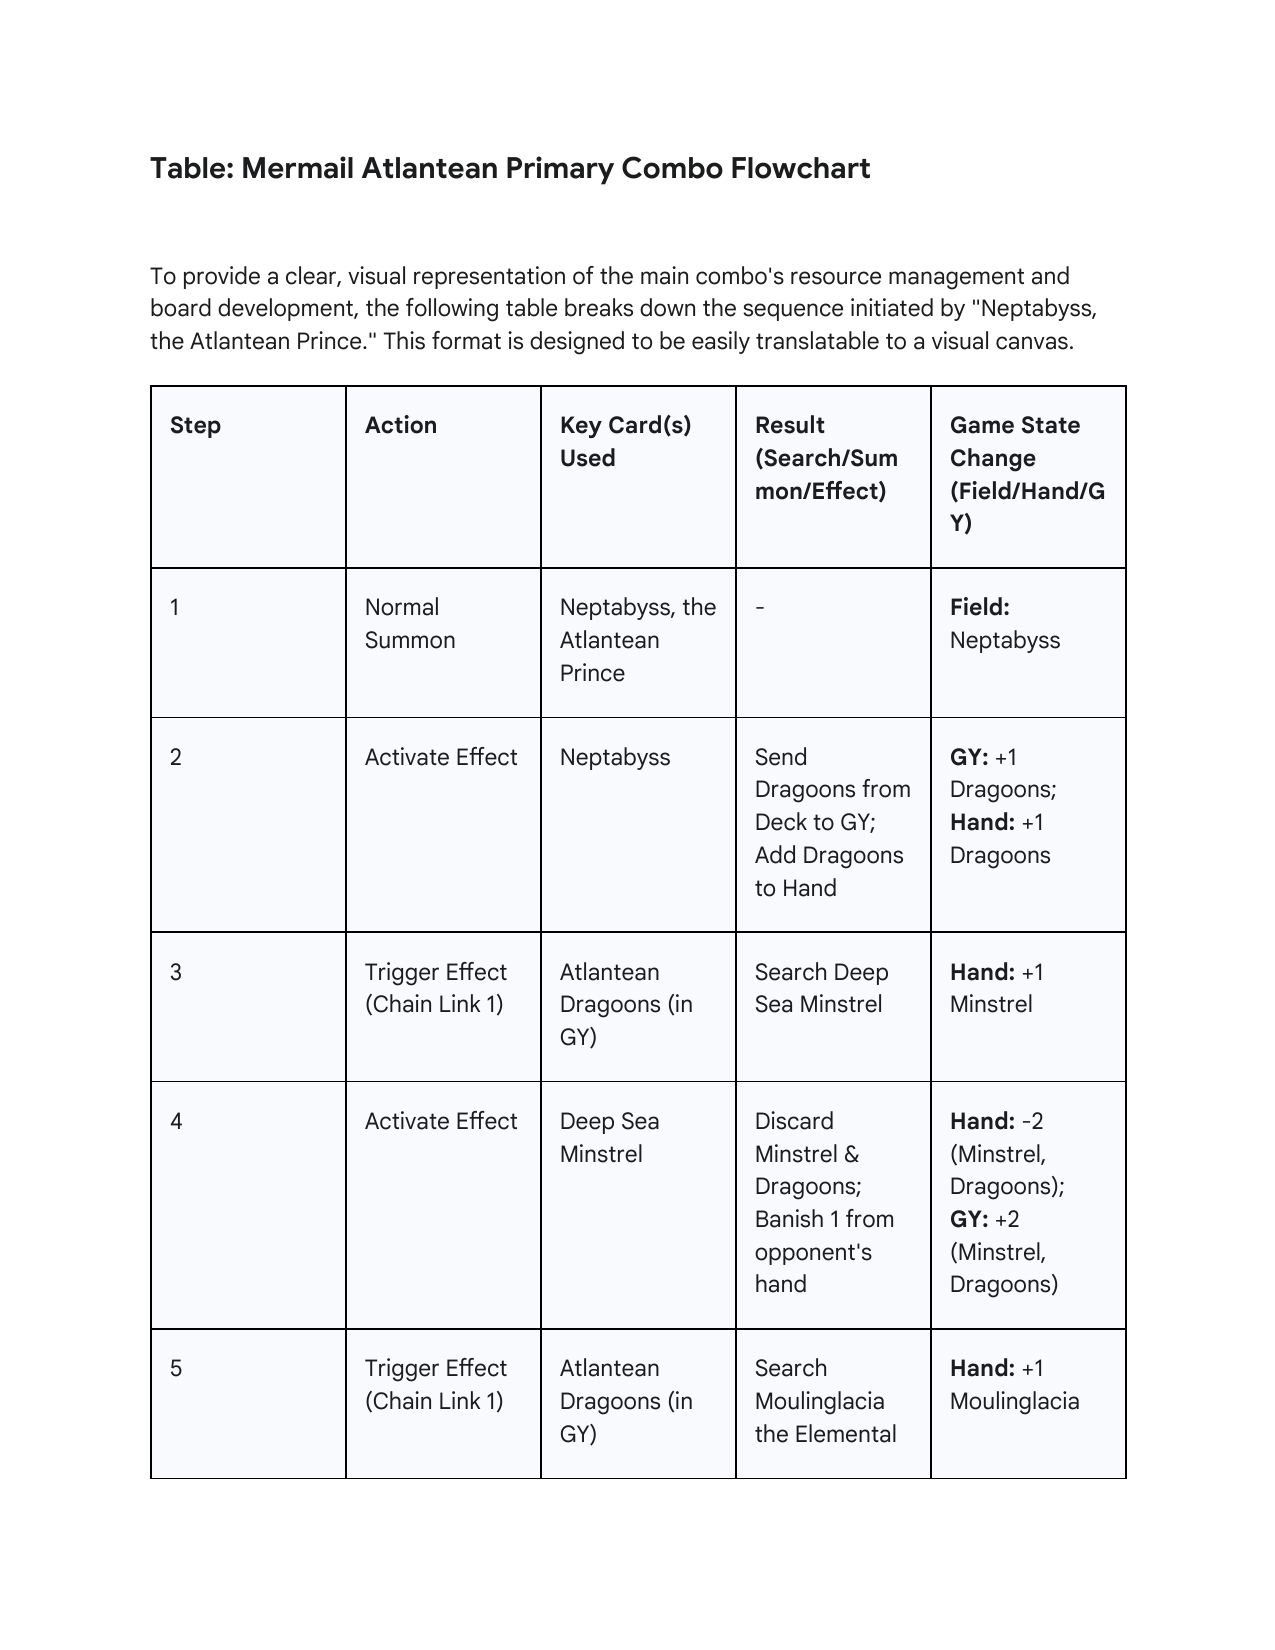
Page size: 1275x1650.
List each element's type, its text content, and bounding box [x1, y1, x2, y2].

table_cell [347, 1330, 540, 1477]
subtitle Table: Mermail Atlantean Primary Combo Flowchart [150, 150, 1125, 187]
table_cell 4 [152, 1082, 345, 1328]
table_cell - [737, 569, 930, 716]
table_cell Activate Effect [347, 718, 540, 931]
table_cell Discard Minstrel & Dragoons; Banish 1 from opponent's hand [737, 1082, 930, 1328]
table_cell Hand: +1 Minstrel [932, 933, 1125, 1081]
table_header Action [347, 387, 540, 567]
table_cell Atlantean Dragoons (in GY) [542, 933, 735, 1081]
table_cell Field: Neptabyss [932, 569, 1125, 716]
table_cell 3 [152, 933, 345, 1081]
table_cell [542, 1330, 735, 1477]
table_cell Search Deep Sea Minstrel [737, 933, 930, 1081]
text To provide a clear, visual representation of the main combo's resource management and board development, the following table breaks down the sequence initiated by "Neptabyss, the Atlantean Prince." This format is designed to be easily translatable to a visual canvas. [150, 262, 1125, 356]
table_cell Trigger Effect (Chain Link 1) [347, 933, 540, 1081]
table_header Result (Search/Summon/Effect) [737, 387, 930, 567]
table_cell 5 [152, 1330, 345, 1477]
table_cell Neptabyss, the Atlantean Prince [542, 569, 735, 716]
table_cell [737, 1330, 930, 1477]
table_cell GY: +1 Dragoons; Hand: +1 Dragoons [932, 718, 1125, 931]
table_cell Activate Effect [347, 1082, 540, 1328]
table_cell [932, 1330, 1125, 1477]
table_header Step [152, 387, 345, 567]
table_cell 1 [152, 569, 345, 716]
table_cell Send Dragoons from Deck to GY; Add Dragoons to Hand [737, 718, 930, 931]
table_cell 2 [152, 718, 345, 931]
table_header Key Card(s) Used [542, 387, 735, 567]
table_header Game State Change (Field/Hand/GY) [932, 387, 1125, 567]
table_cell Neptabyss [542, 718, 735, 931]
table_cell Hand: -2 (Minstrel, Dragoons); GY: +2 (Minstrel, Dragoons) [932, 1082, 1125, 1328]
table_cell Deep Sea Minstrel [542, 1082, 735, 1328]
table_cell Normal Summon [347, 569, 540, 716]
